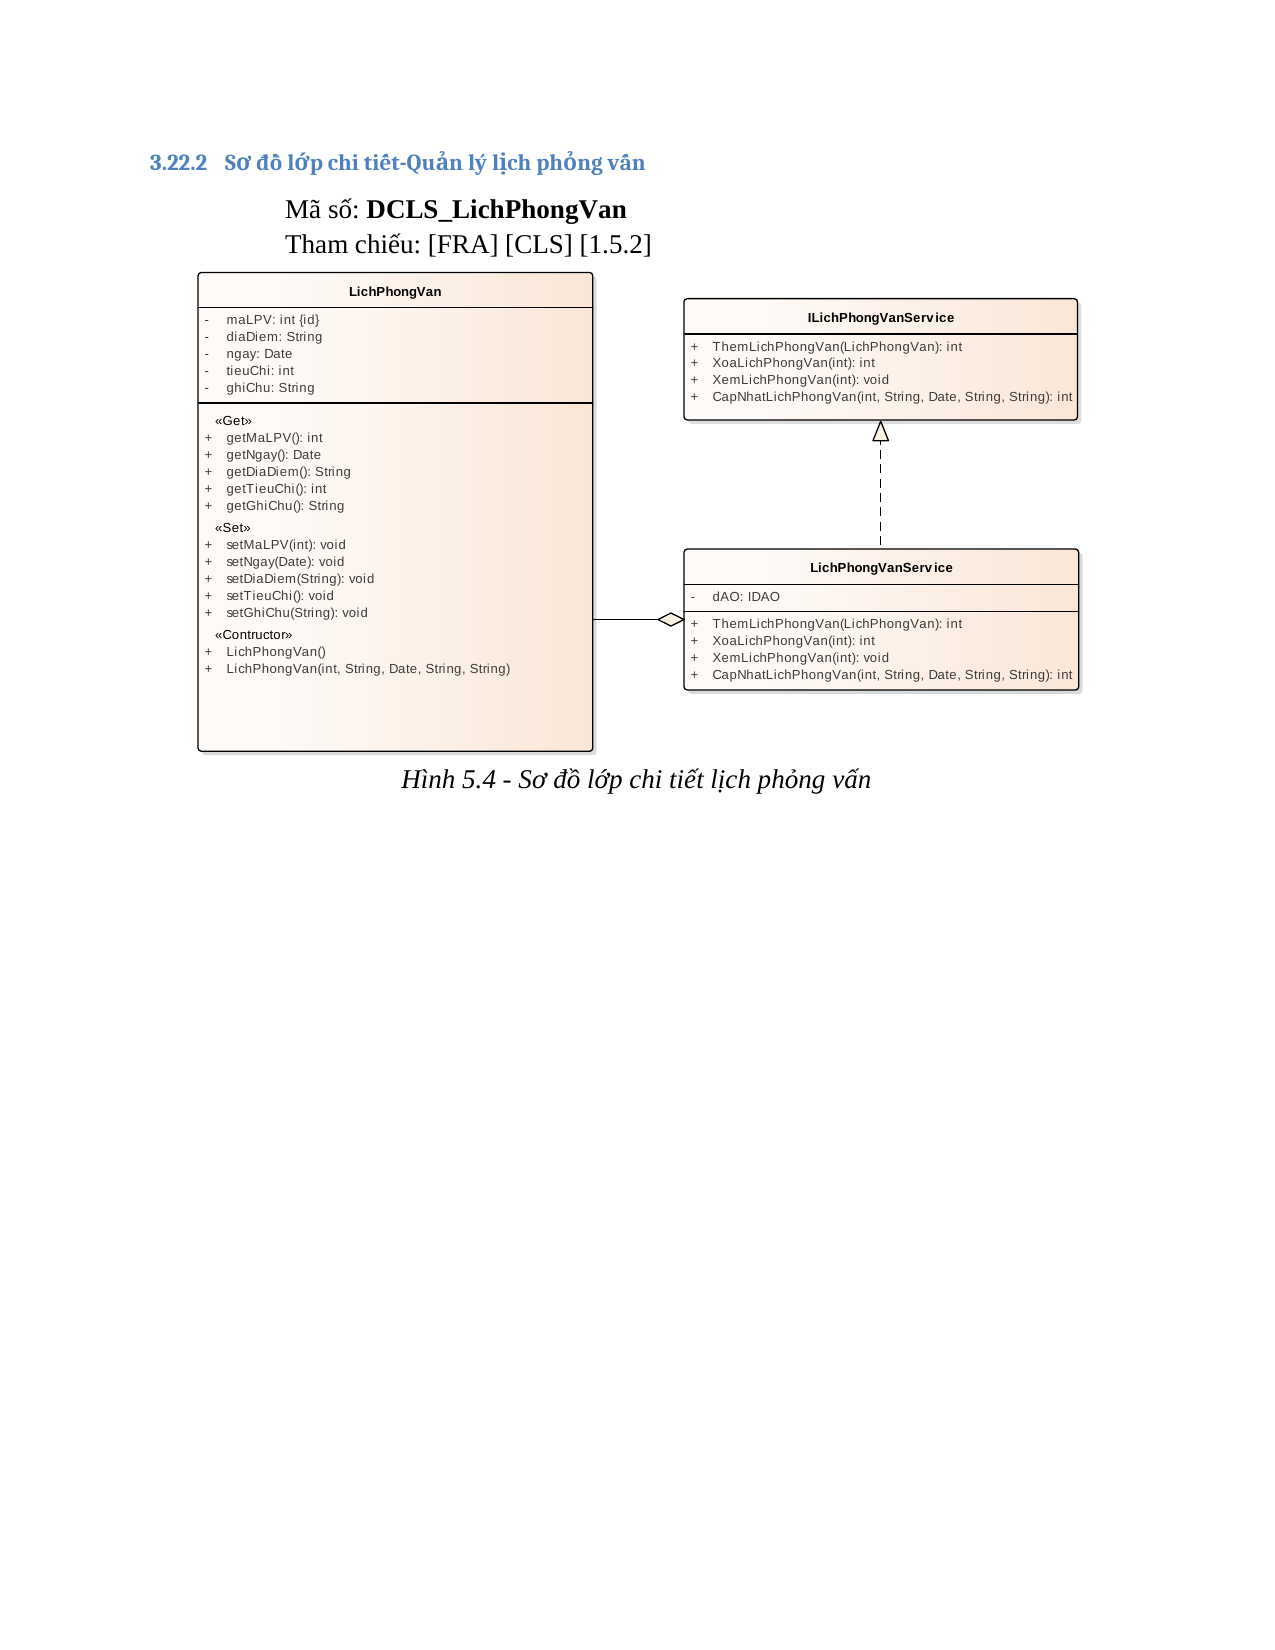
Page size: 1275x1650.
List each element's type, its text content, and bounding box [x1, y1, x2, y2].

text Hình 5.4 - Sơ đồ lớp chi tiết lịch phỏng vấn [150, 763, 1125, 795]
list Tham chiếu: [FRA] [CLS] [1.5.2] [225, 228, 1125, 259]
list Mã số: DCLS_LichPhongVan [285, 193, 1125, 224]
subtitle Sơ đồ lớp chi tiết-Quản lý lịch phỏng vấn [150, 150, 1125, 176]
